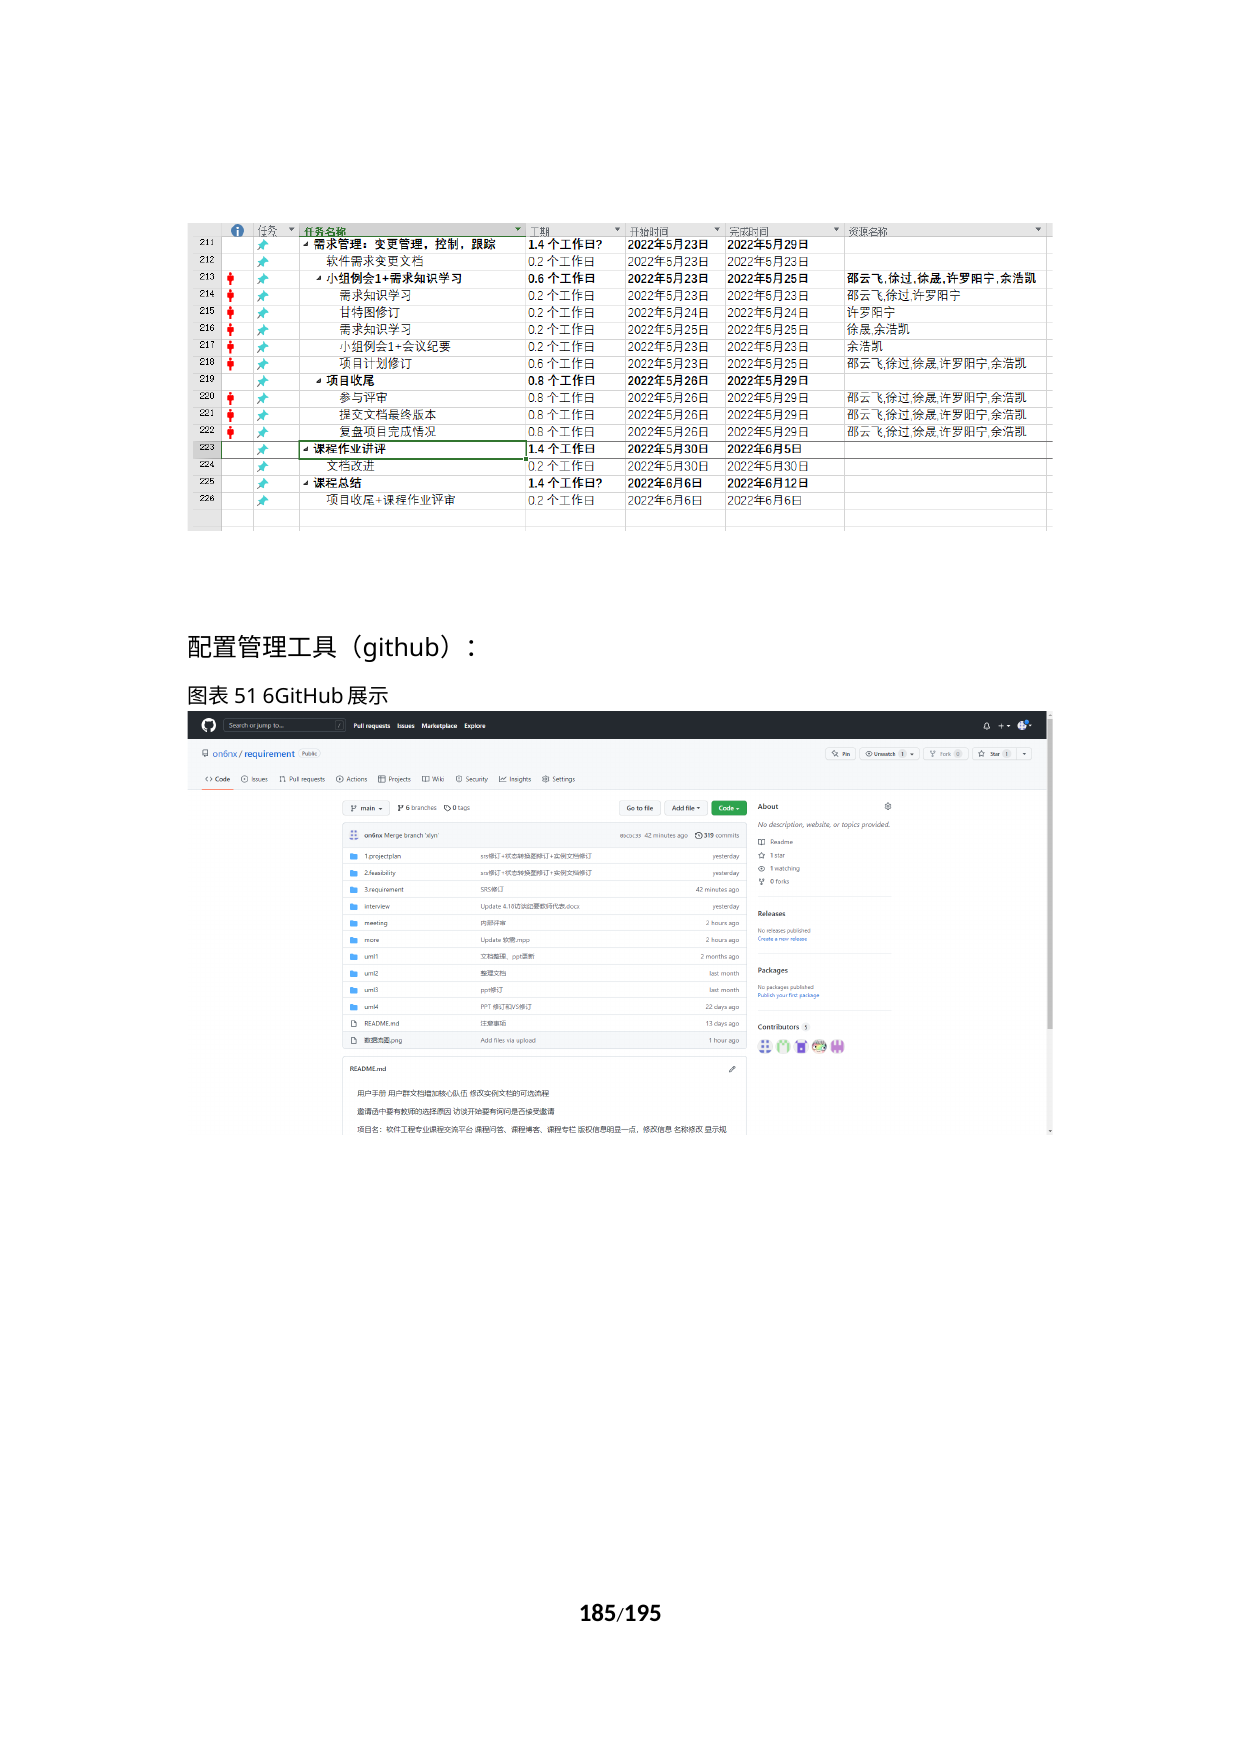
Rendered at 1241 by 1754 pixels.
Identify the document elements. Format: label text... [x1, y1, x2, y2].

text 图表 51 6GitHub展示 [187, 678, 1053, 711]
text 配置管理工具（github）： [187, 613, 1053, 678]
